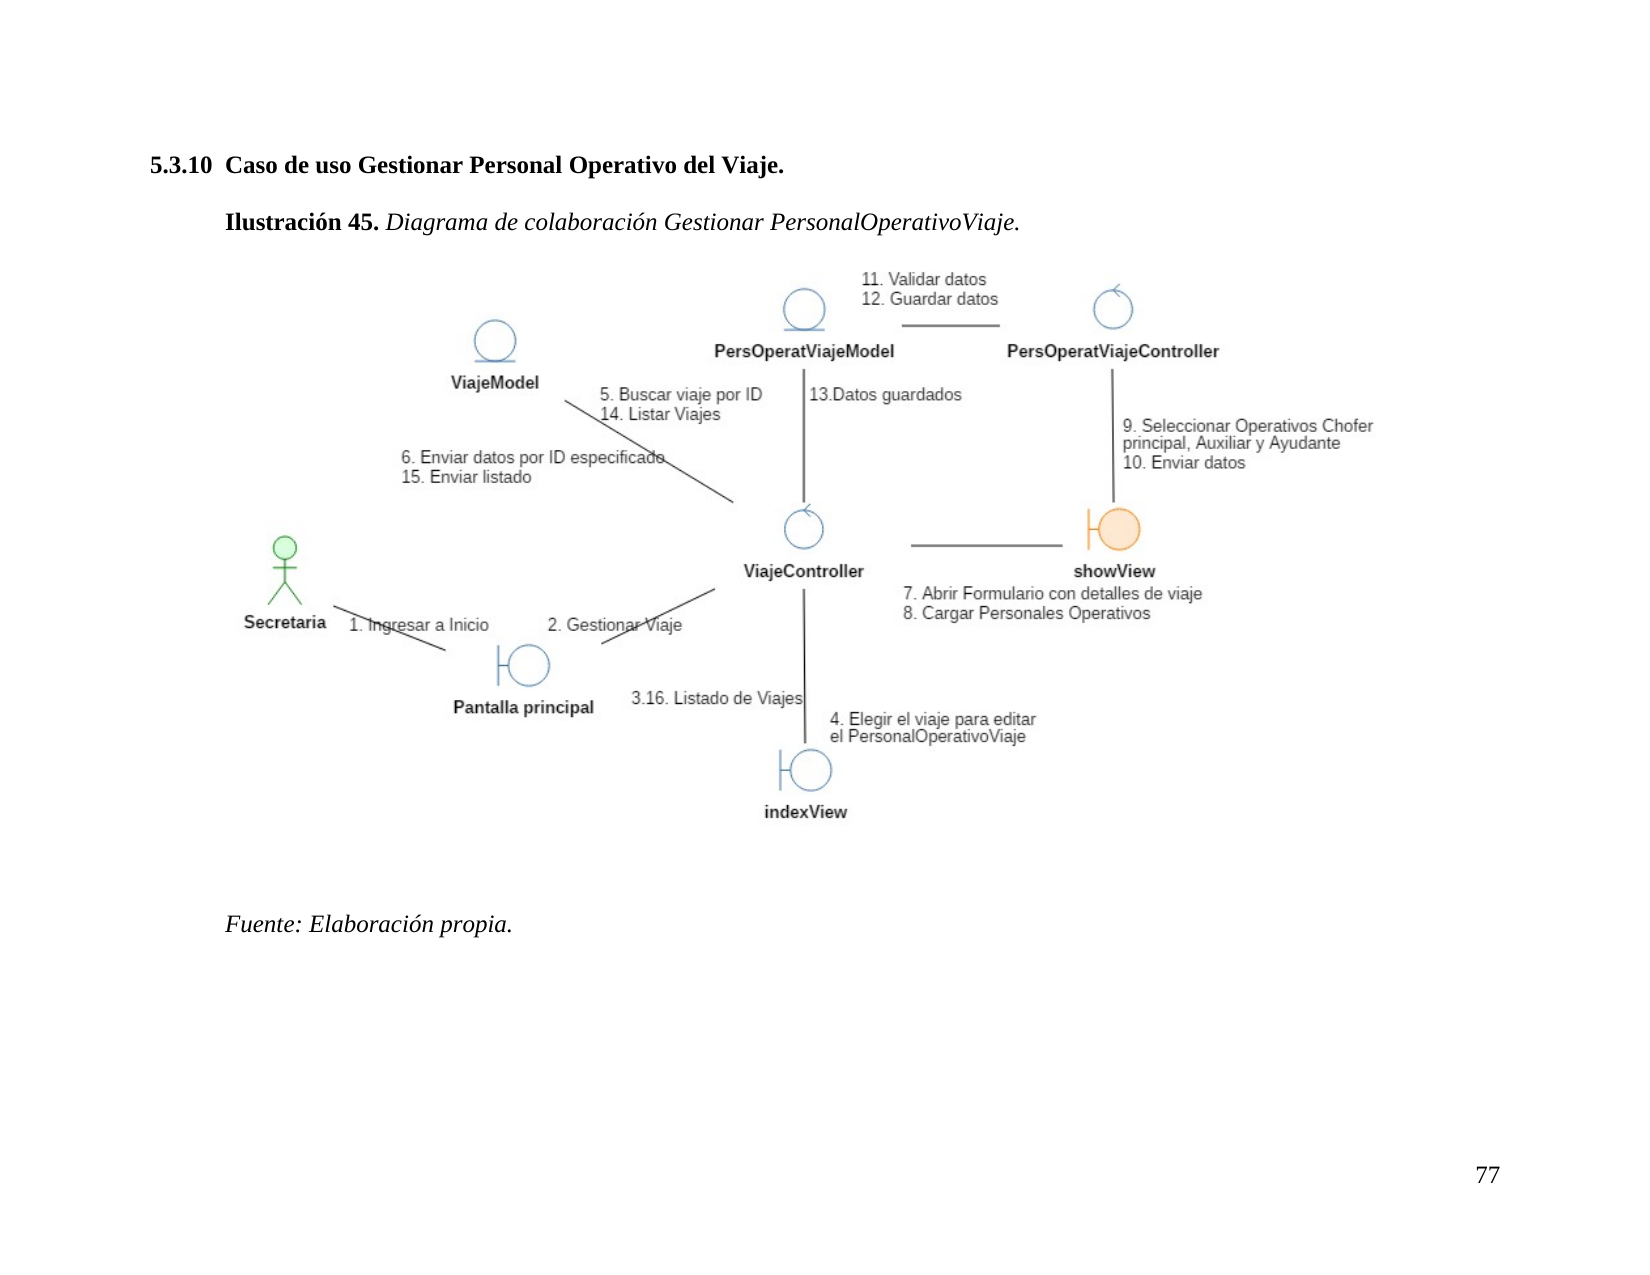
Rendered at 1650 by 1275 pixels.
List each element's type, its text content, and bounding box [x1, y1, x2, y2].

text Ilustración 45. Diagrama de colaboración Gestionar PersonalOperativoViaje. [150, 207, 1500, 236]
subtitle Caso de uso Gestionar Personal Operativo del Viaje. [150, 150, 1500, 179]
picture [225, 250, 1451, 881]
text Fuente: Elaboración propia. [150, 909, 1500, 938]
